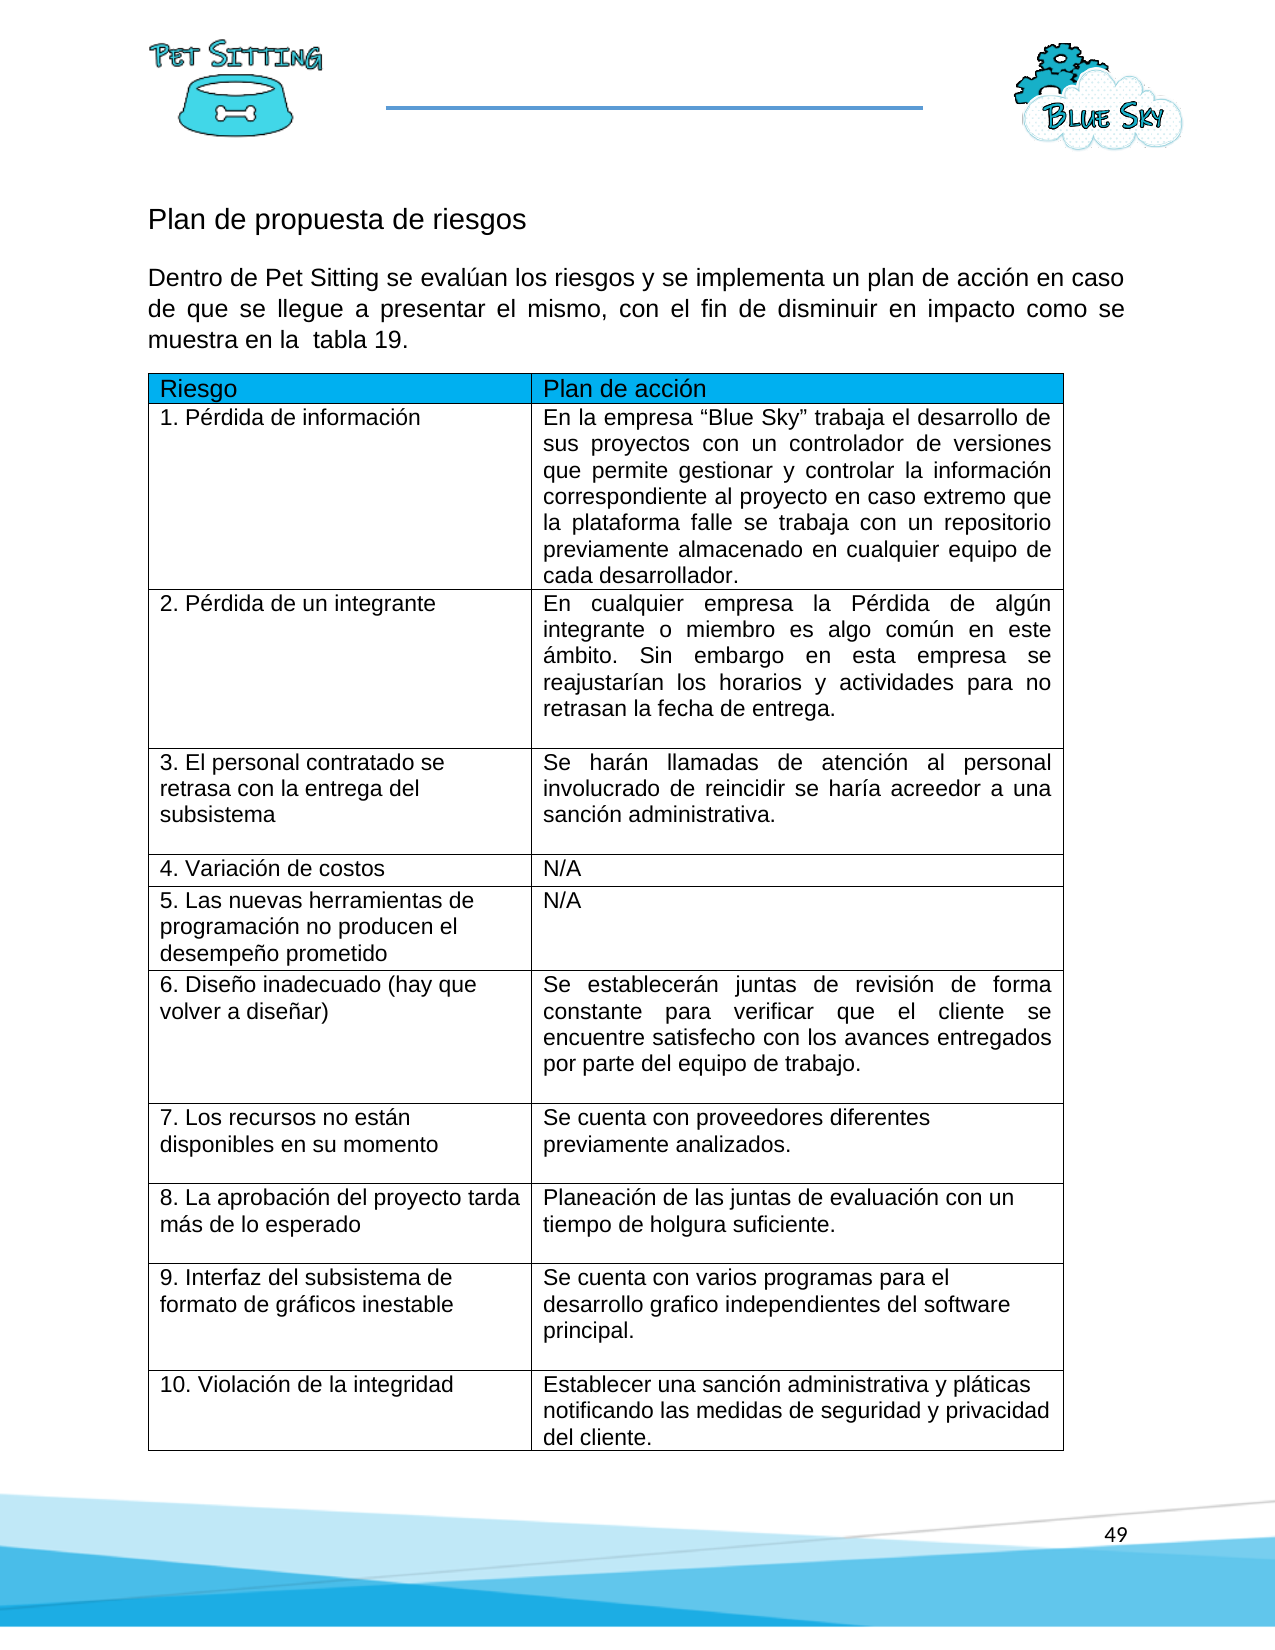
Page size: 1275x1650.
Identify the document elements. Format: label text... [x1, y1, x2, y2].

table_cell 4. Variación de costos [149, 855, 531, 886]
subtitle Plan de propuesta de riesgos [148, 202, 1127, 236]
table_cell Establecer una sanción administrativa y pláticas notificando las medidas de seguridad y privacidad del cliente. [532, 1371, 1063, 1450]
table_header Plan de acción [532, 374, 1063, 403]
picture [142, 27, 332, 144]
table_cell 5. Las nuevas herramientas de programación no producen el desempeño prometido [149, 887, 531, 970]
table_cell 9. Interfaz del subsistema de formato de gráficos inestable [149, 1264, 531, 1370]
table_cell 10. Violación de la integridad [149, 1371, 531, 1450]
table_cell 1. Pérdida de información [149, 404, 531, 588]
table_cell Se cuenta con varios programas para el desarrollo grafico independientes del software principal. [532, 1264, 1063, 1370]
table_cell 3. El personal contratado se retrasa con la entrega del subsistema [149, 749, 531, 854]
table_cell 2. Pérdida de un integrante [149, 590, 531, 748]
table_cell Se harán llamadas de atención al personal involucrado de reincidir se haría acreedor a una sanción administrativa. [532, 749, 1063, 854]
picture [0, 1457, 1275, 1633]
table_cell 7. Los recursos no están disponibles en su momento [149, 1104, 531, 1183]
picture [1008, 43, 1188, 155]
table_cell Se cuenta con proveedores diferentes previamente analizados. [532, 1104, 1063, 1183]
table_cell N/A [532, 855, 1063, 886]
table_header Riesgo [149, 374, 531, 403]
text Dentro de Pet Sitting se evalúan los riesgos y se implementa un plan de acción en caso de que se llegue a presentar el mismo, con el fin de disminuir en impacto como se muestra en la tabla 19. [148, 263, 1127, 354]
table_cell Planeación de las juntas de evaluación con un tiempo de holgura suficiente. [532, 1184, 1063, 1263]
table_cell En cualquier empresa la Pérdida de algún integrante o miembro es algo común en este ámbito. Sin embargo en esta empresa se reajustarían los horarios y actividades para no retrasan la fecha de entrega. [532, 590, 1063, 748]
table_cell Se establecerán juntas de revisión de forma constante para verificar que el cliente se encuentre satisfecho con los avances entregados por parte del equipo de trabajo. [532, 971, 1063, 1103]
table_cell En la empresa “Blue Sky” trabaja el desarrollo de sus proyectos con un controlador de versiones que permite gestionar y controlar la información correspondiente al proyecto en caso extremo que la plataforma falle se trabaja con un repositorio previamente almacenado en cualquier equipo de cada desarrollador. [532, 404, 1063, 588]
table_cell N/A [532, 887, 1063, 970]
table_cell 6. Diseño inadecuado (hay que volver a diseñar) [149, 971, 531, 1103]
table_cell 8. La aprobación del proyecto tarda más de lo esperado [149, 1184, 531, 1263]
